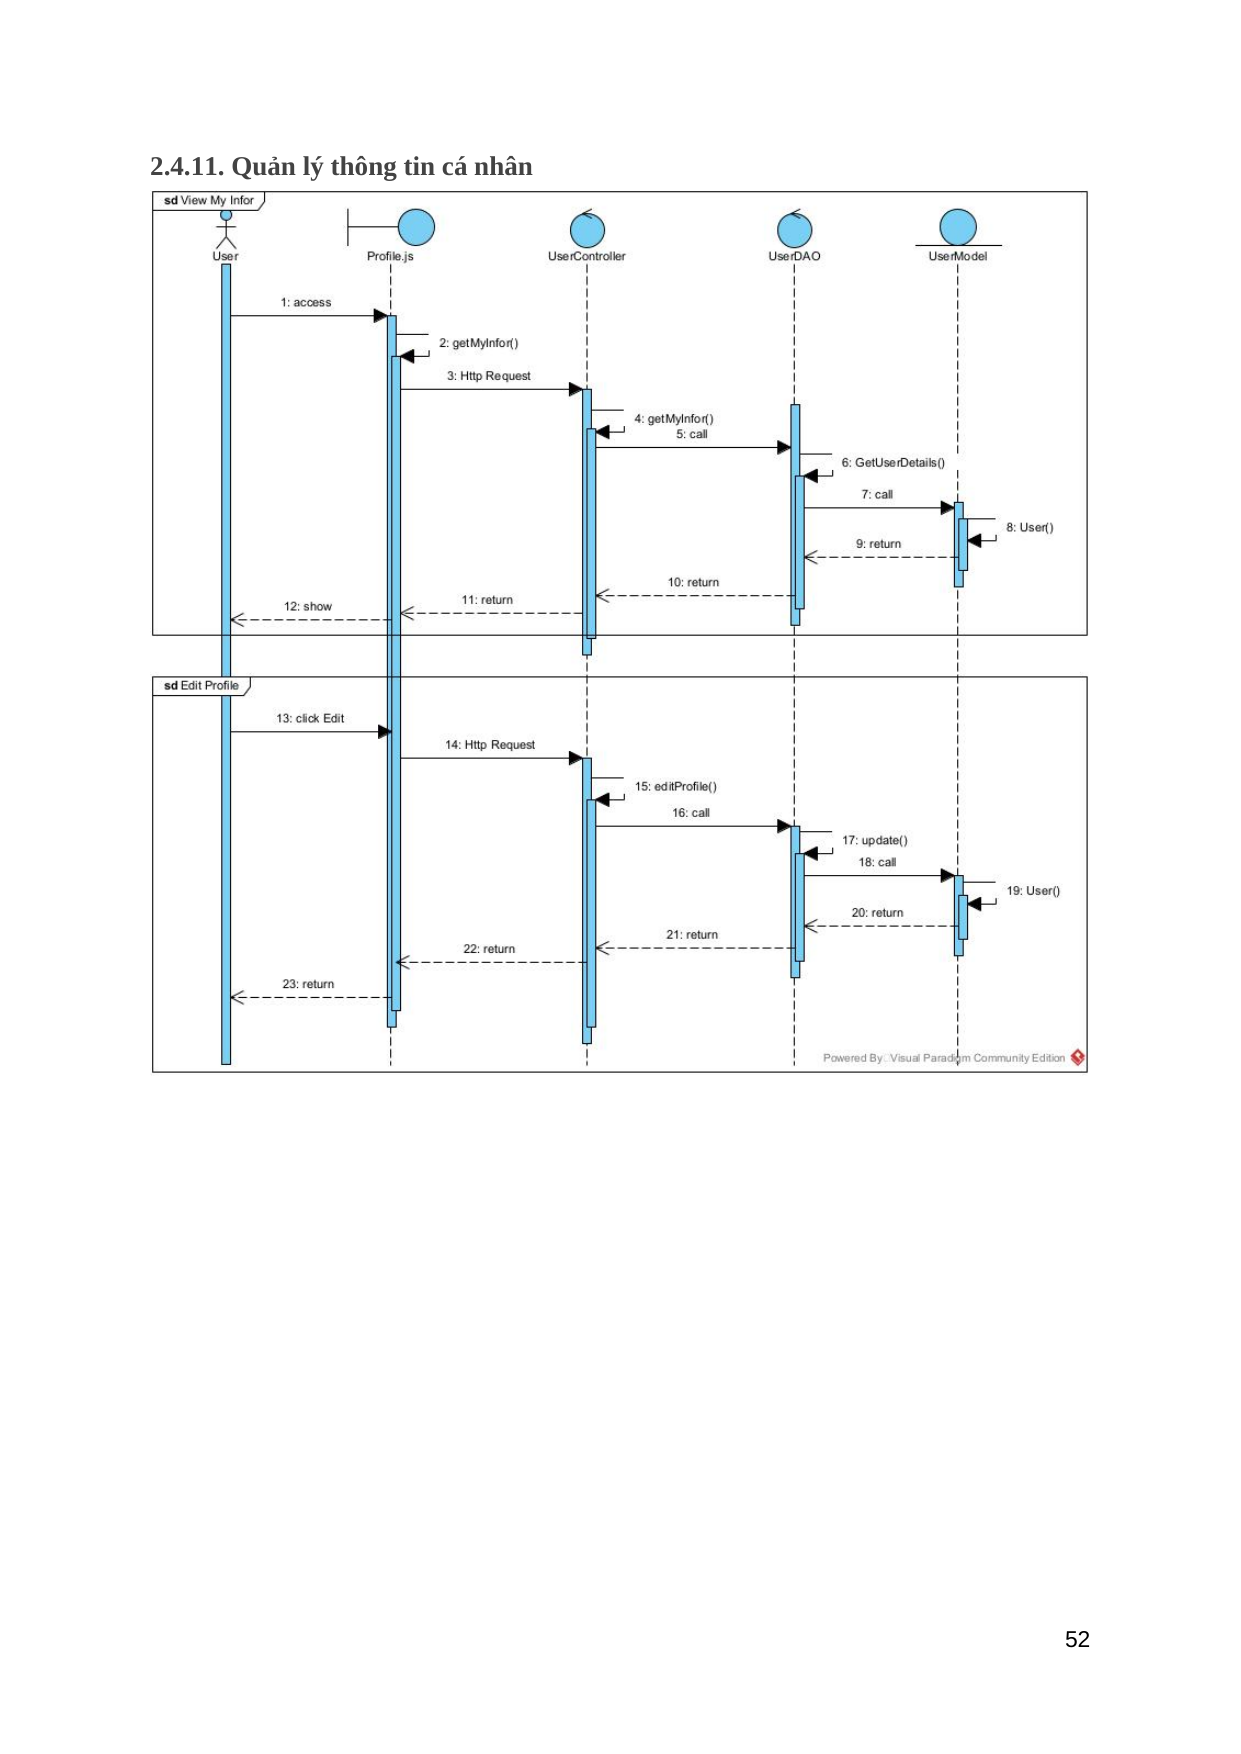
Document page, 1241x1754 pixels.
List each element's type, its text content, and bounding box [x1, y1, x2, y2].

picture [150, 190, 1091, 1076]
subtitle 2.4.11. Quản lý thông tin cá nhân [150, 150, 1090, 181]
